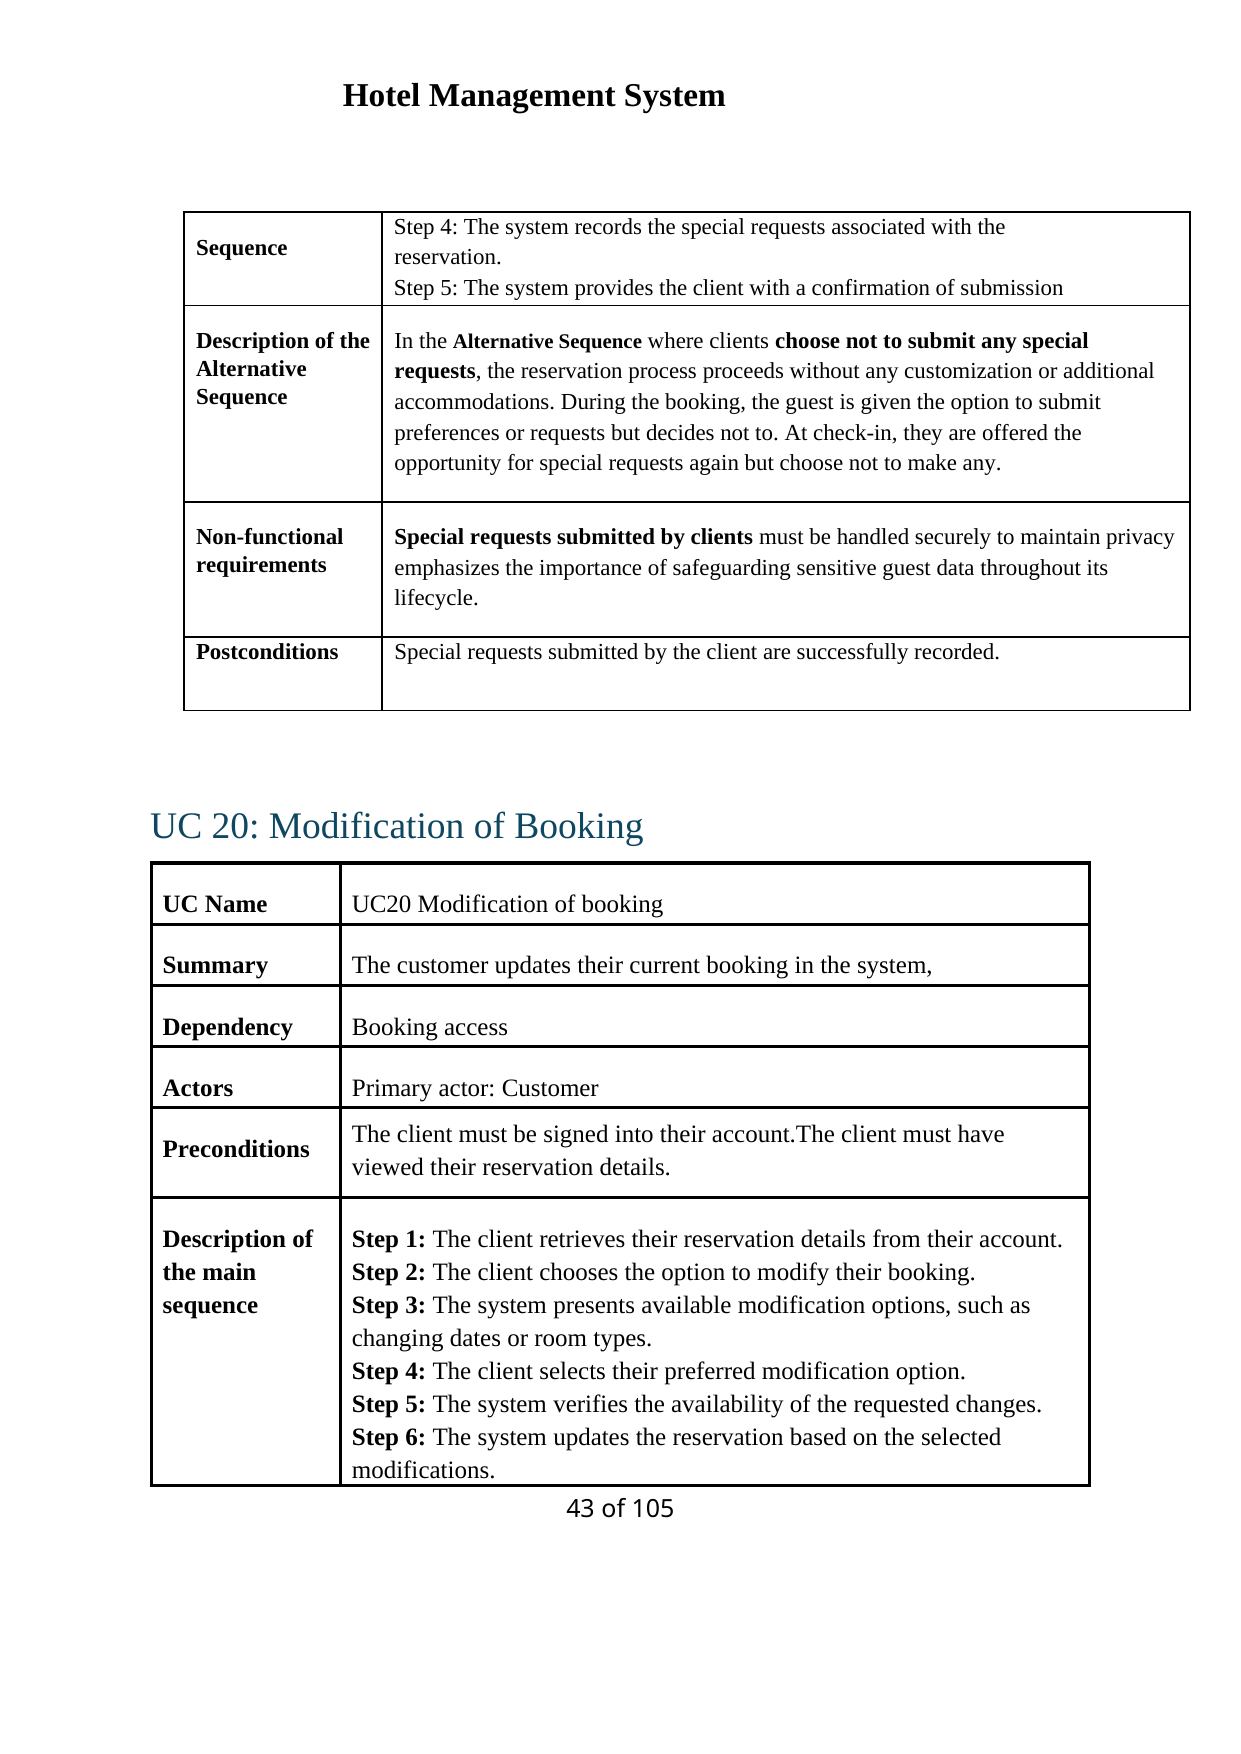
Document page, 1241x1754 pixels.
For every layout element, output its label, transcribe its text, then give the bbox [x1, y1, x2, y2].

table_cell Summary [153, 926, 339, 984]
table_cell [342, 1199, 1088, 1484]
table_cell Special requests submitted by the client are successfully recorded. [383, 638, 1189, 709]
table_cell The client must be signed into their account.The client must have viewed their reservation details. [342, 1109, 1088, 1196]
table_cell Primary actor: Customer [342, 1048, 1088, 1106]
table_cell Non-functional requirements [185, 503, 381, 636]
table_cell Booking access [342, 987, 1088, 1045]
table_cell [383, 213, 1189, 305]
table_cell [153, 1199, 339, 1484]
table_header UC Name [153, 865, 339, 922]
table_cell In the Alternative Sequence where clients choose not to submit any special requests, the reservation process proceeds without any customization or additional accommodations. During the booking, the guest is given the option to submit preferences or requests but decides not to. At check-in, they are offered the opportunity for special requests again but choose not to make any. [383, 306, 1189, 501]
table_cell The customer updates their current booking in the system, [342, 926, 1088, 984]
subtitle UC 20: Modification of Booking [150, 803, 1090, 846]
table_cell Postconditions [185, 638, 381, 709]
table_cell Description of the Alternative Sequence [185, 306, 381, 501]
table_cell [185, 213, 381, 305]
table_cell Preconditions [153, 1109, 339, 1196]
table_cell Actors [153, 1048, 339, 1106]
table_cell Special requests submitted by clients must be handled securely to maintain privacy emphasizes the importance of safeguarding sensitive guest data throughout its lifecycle. [383, 503, 1189, 636]
table_header UC20 Modification of booking [342, 865, 1088, 922]
table_cell Dependency [153, 987, 339, 1045]
